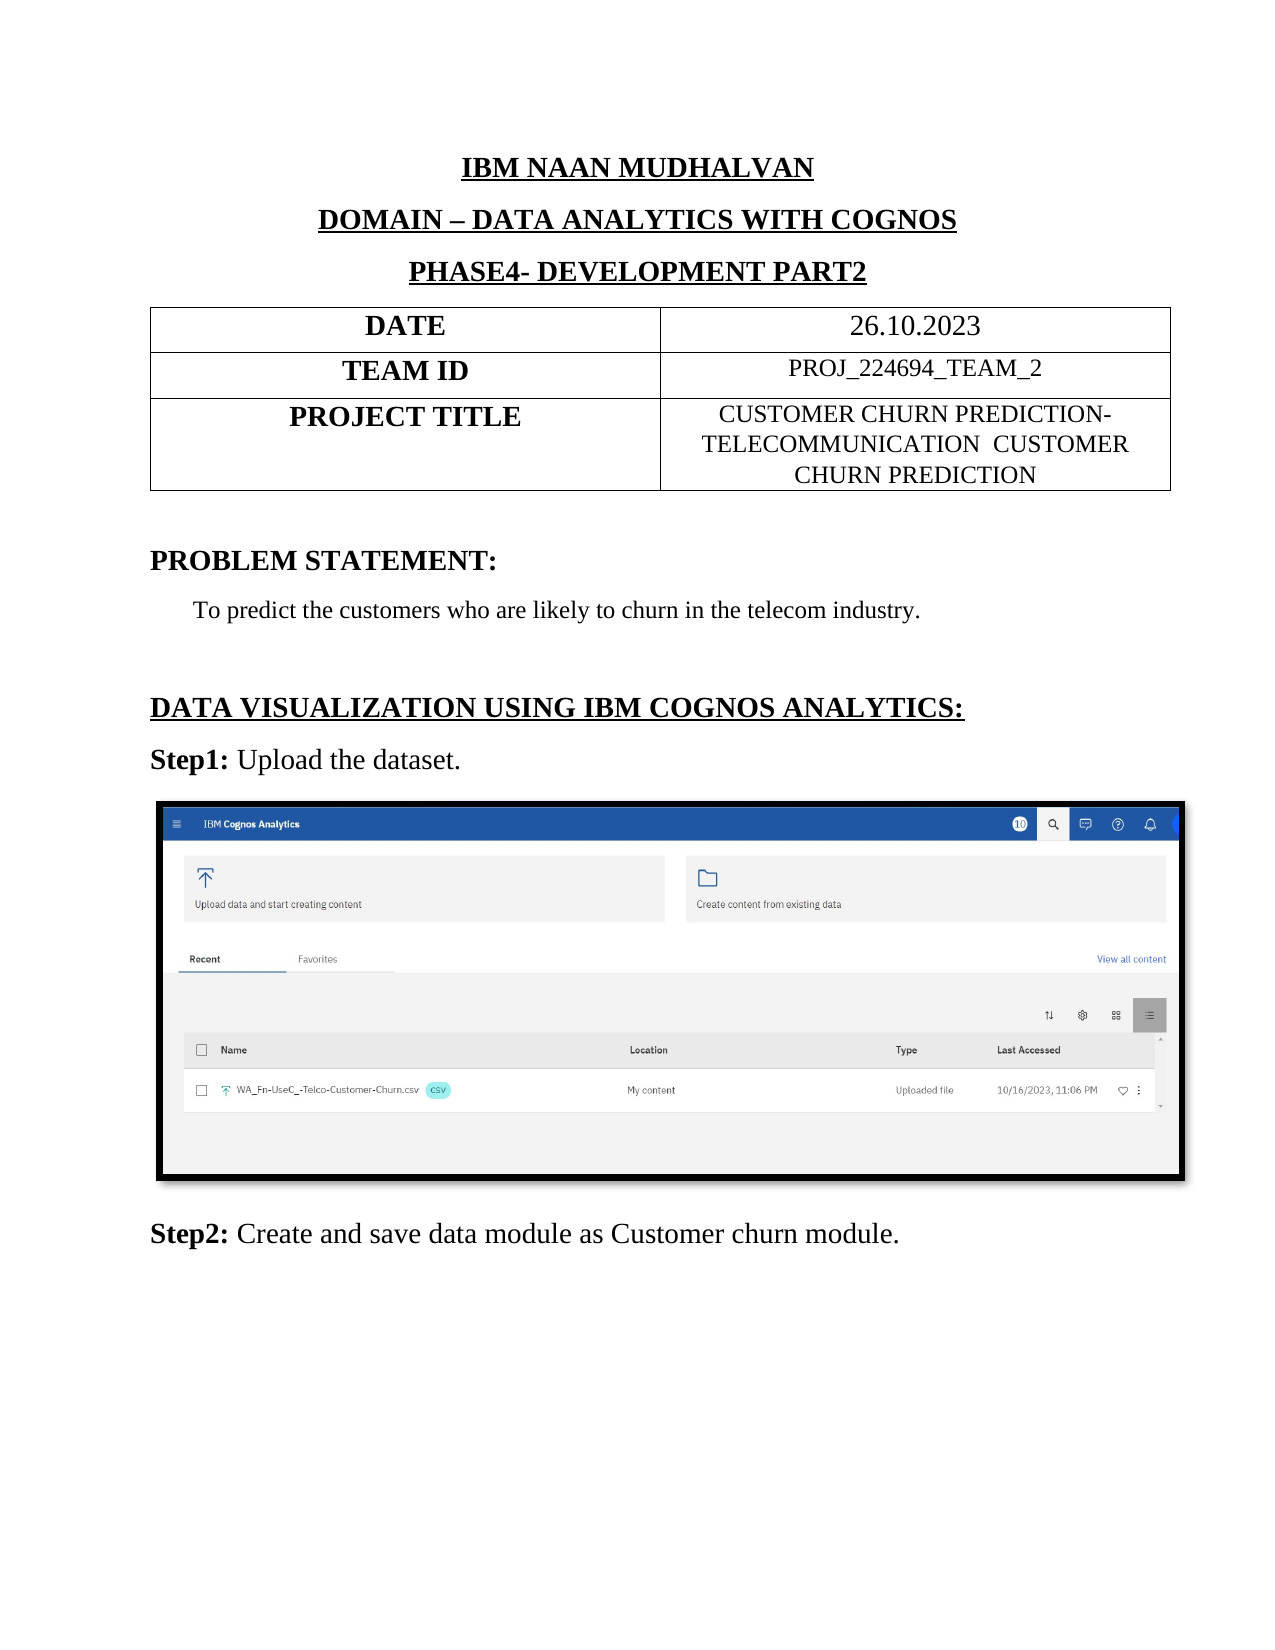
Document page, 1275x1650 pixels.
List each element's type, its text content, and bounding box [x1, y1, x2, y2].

table_cell PROJECT TITLE [151, 399, 660, 490]
text Step1: Upload the dataset. [150, 742, 1125, 776]
text IBM NAAN MUDHALVAN [150, 150, 1125, 183]
picture [163, 807, 1179, 1174]
table_cell CUSTOMER CHURN PREDICTION-TELECOMMUNICATION CUSTOMER CHURN PREDICTION [661, 399, 1170, 490]
text PHASE4- DEVELOPMENT PART2 [150, 254, 1125, 288]
text Step2: Create and save data module as Customer churn module. [150, 1216, 1125, 1249]
text PROBLEM STATEMENT: [150, 543, 1125, 577]
text To predict the customers who are likely to churn in the telecom industry. [150, 596, 1125, 624]
text DATA VISUALIZATION USING IBM COGNOS ANALYTICS: [150, 690, 1125, 724]
table_header 26.10.2023 [661, 308, 1170, 352]
table_cell PROJ_224694_TEAM_2 [661, 353, 1170, 398]
table_header DATE [151, 308, 660, 352]
table_cell TEAM ID [151, 353, 660, 398]
text DOMAIN – DATA ANALYTICS WITH COGNOS [150, 202, 1125, 236]
